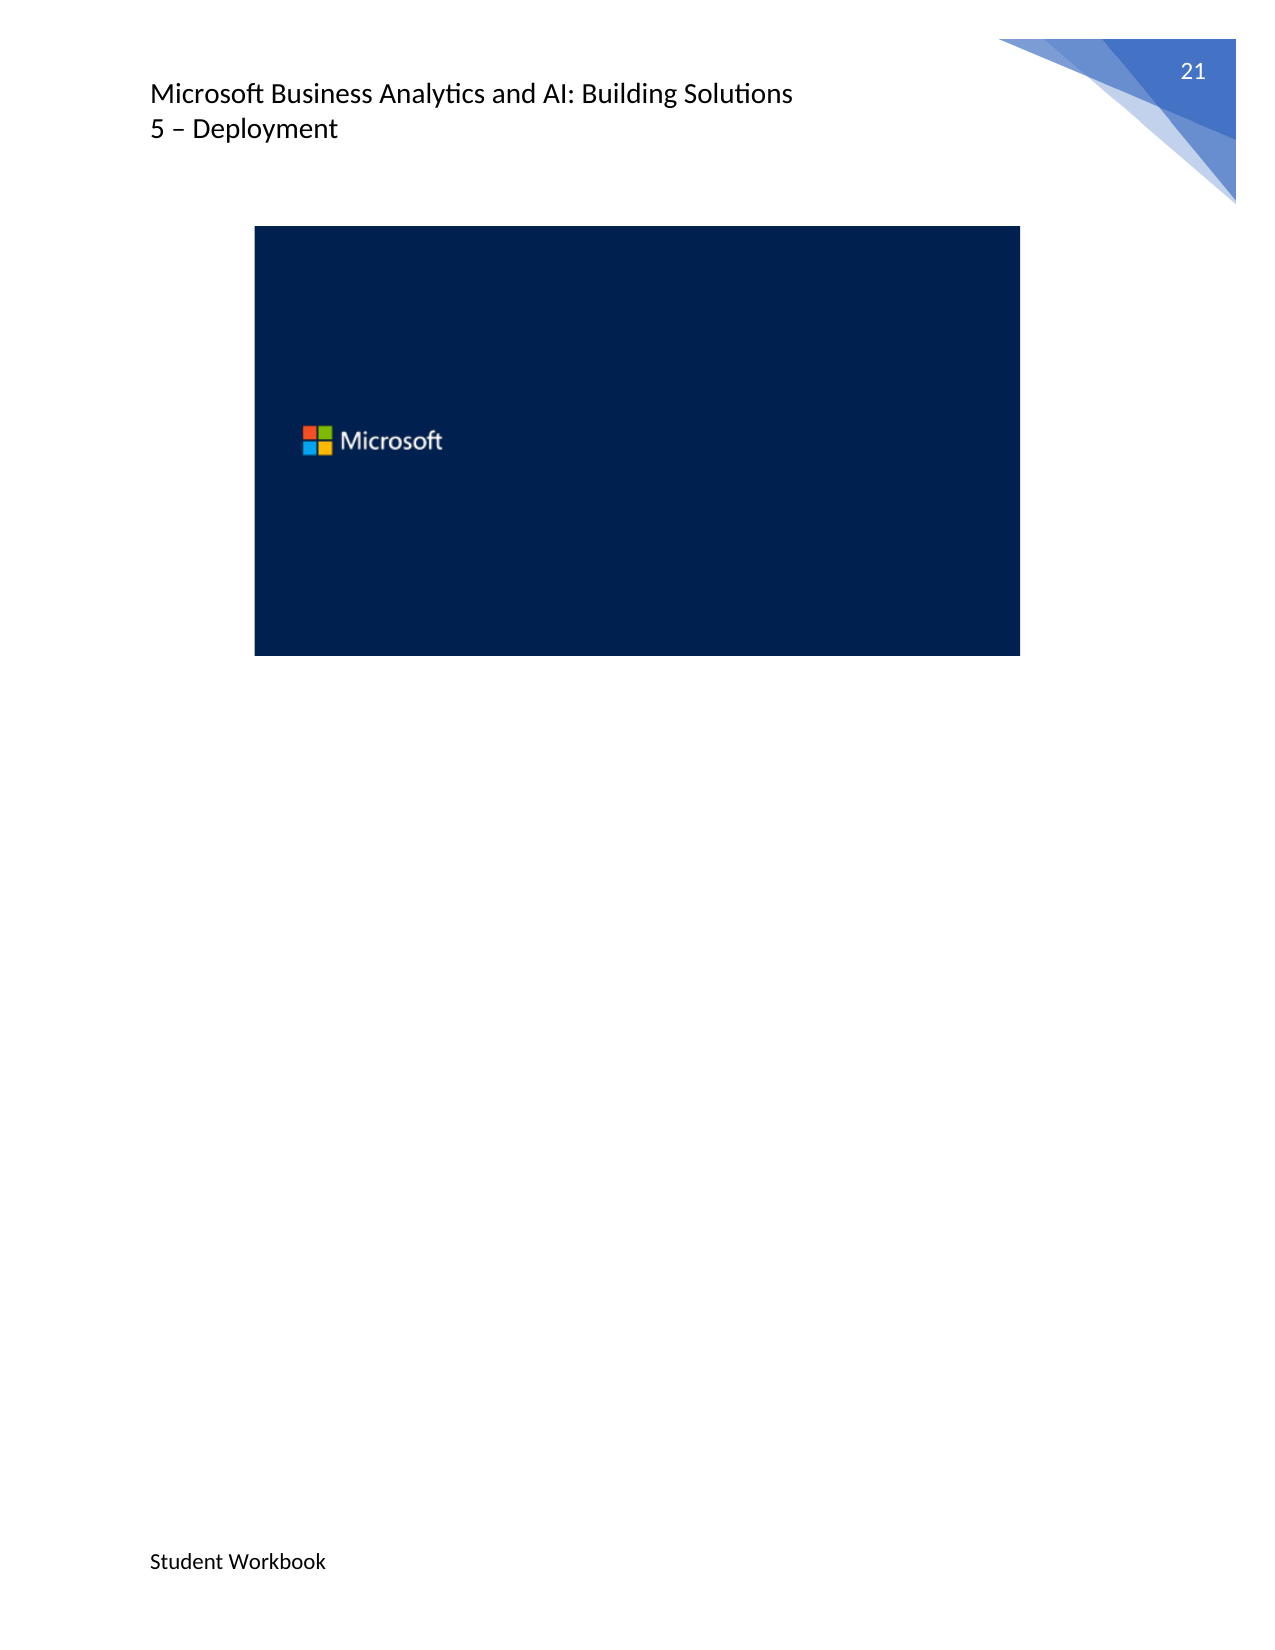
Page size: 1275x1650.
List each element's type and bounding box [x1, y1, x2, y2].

picture [997, 39, 1236, 205]
